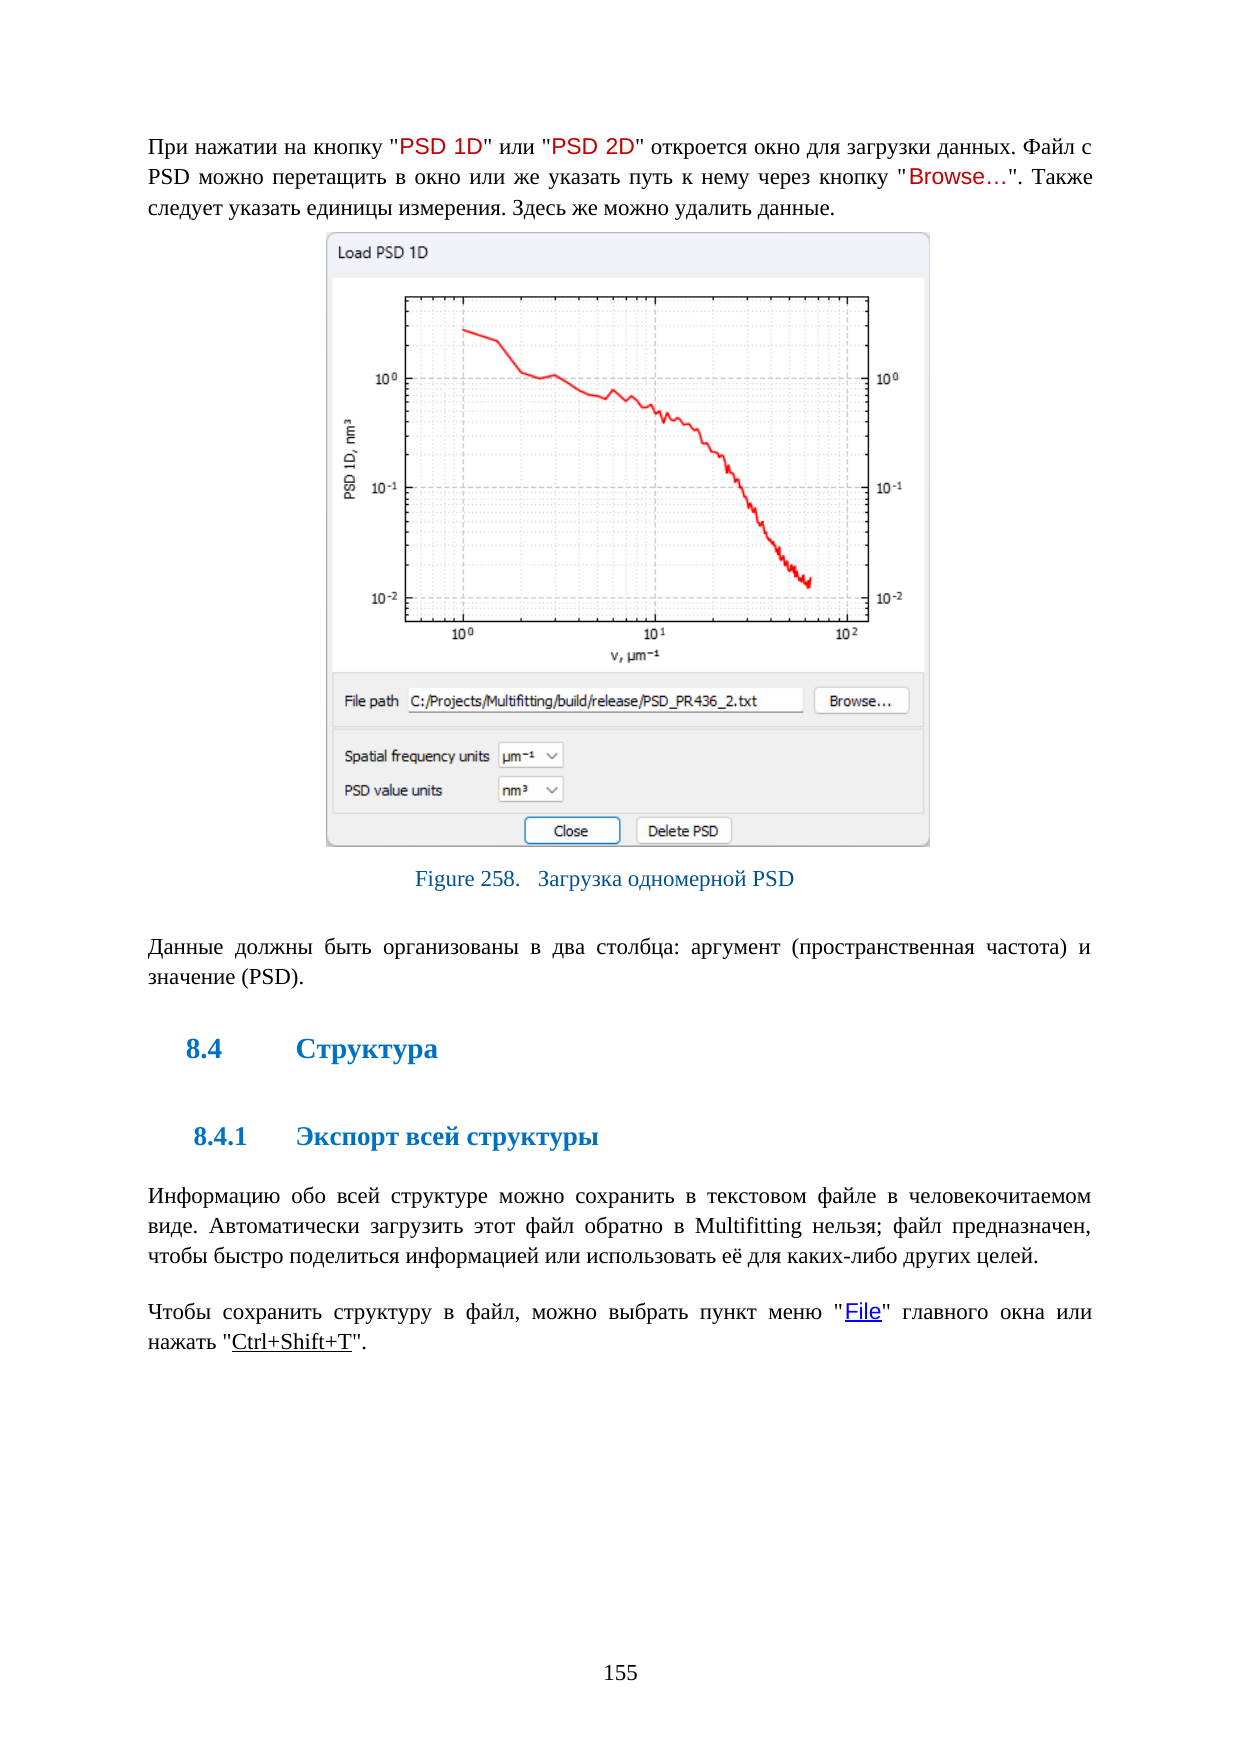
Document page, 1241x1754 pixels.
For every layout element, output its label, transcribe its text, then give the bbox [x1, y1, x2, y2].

picture [326, 232, 930, 847]
subtitle Структура [155, 1031, 1093, 1064]
text Чтобы сохранить структуру в файл, можно выбрать пункт меню "File" главного окна или нажать "Ctrl+Shift+T". [148, 1298, 1093, 1354]
text Информацию обо всей структуре можно сохранить в текстовом файле в человекочитаемом виде. Автоматически загрузить этот файл обратно в Multifitting нельзя; файл предназначен, чтобы быстро поделиться информацией или использовать её для каких-либо других целей. [148, 1182, 1093, 1269]
subtitle Экспорт всей структуры [193, 1119, 1093, 1151]
text При нажатии на кнопку "PSD 1D" или "PSD 2D" откроется окно для загрузки данных. Файл с PSD можно перетащить в окно или же указать путь к нему через кнопку "Browse…". Также следует указать единицы измерения. Здесь же можно удалить данные. [148, 133, 1093, 220]
text Данные должны быть организованы в два столбца: аргумент (пространственная частота) и значение (PSD). [148, 933, 1093, 990]
